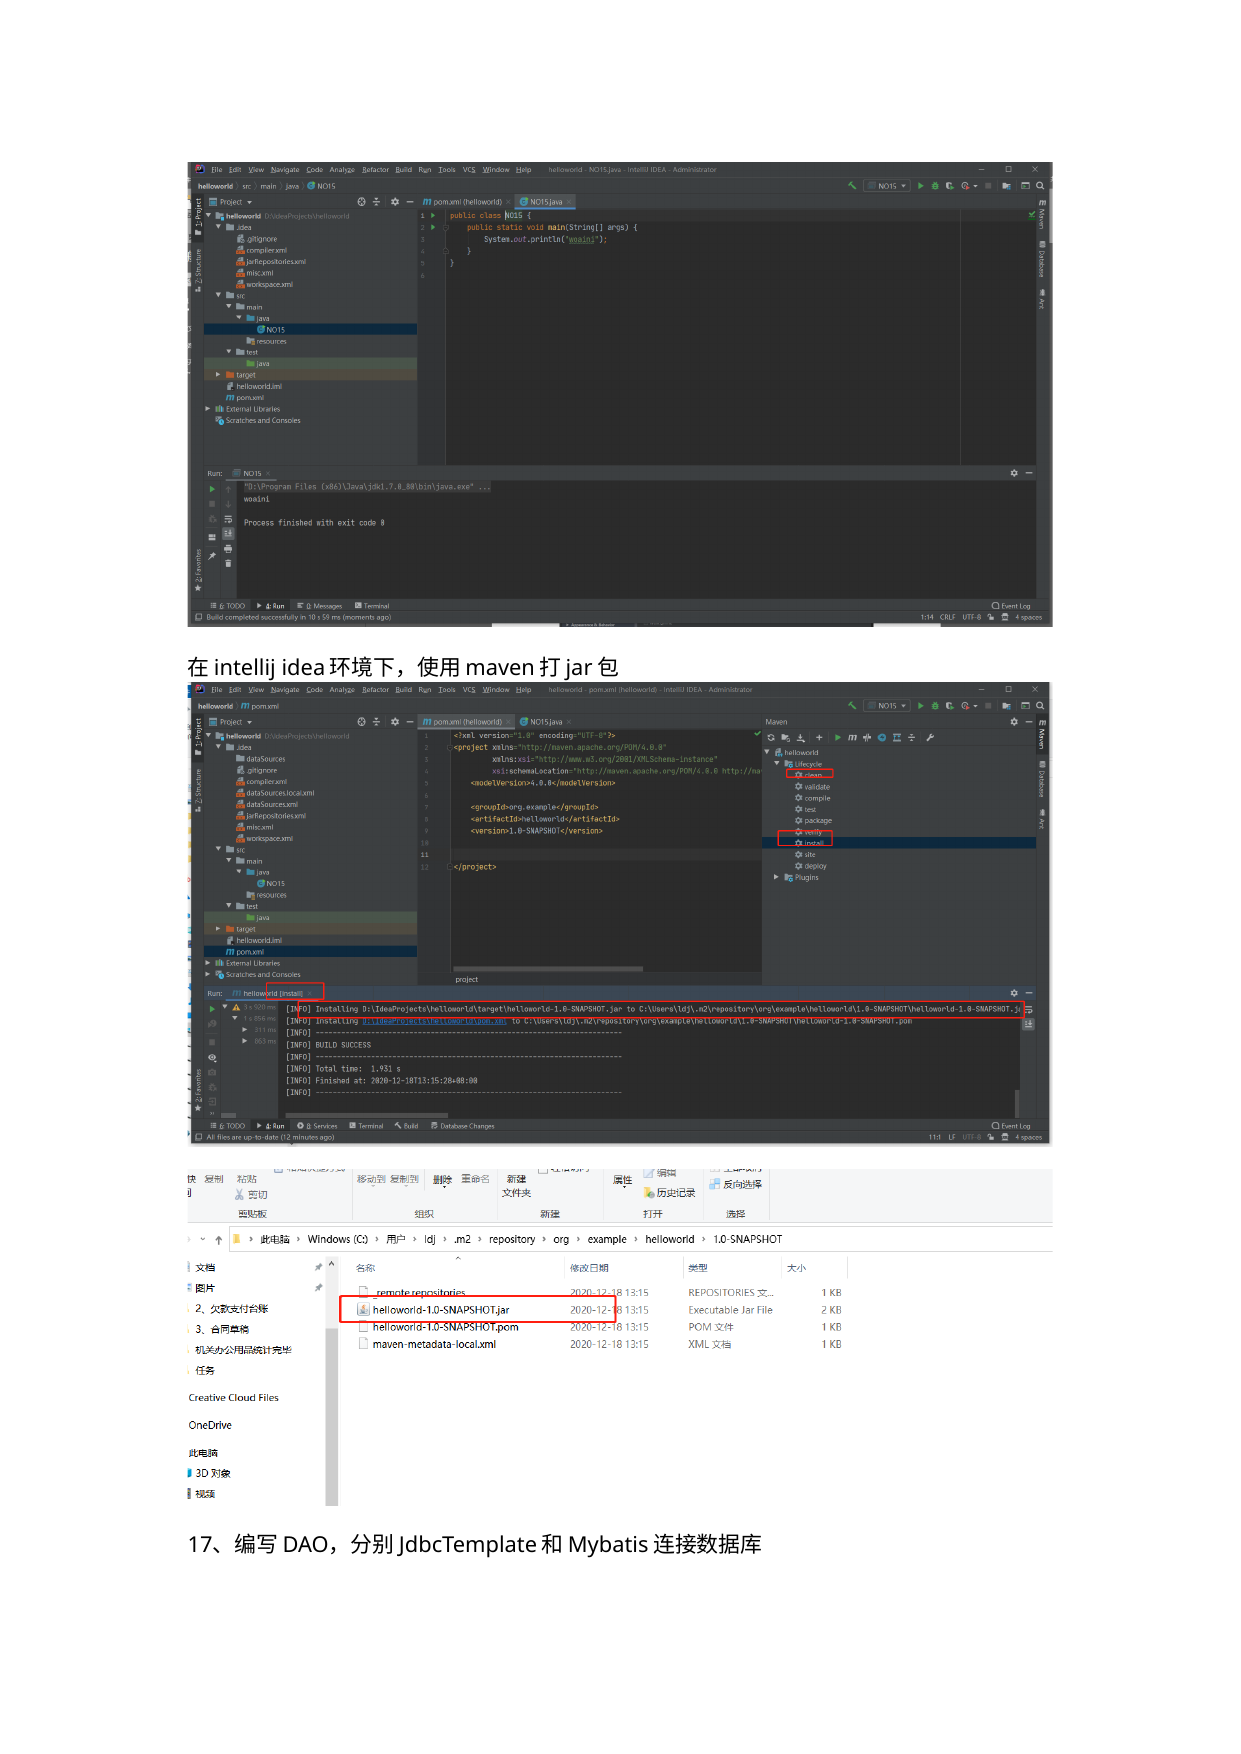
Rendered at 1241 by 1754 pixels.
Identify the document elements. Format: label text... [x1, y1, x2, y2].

text 17、编写DAO，分别JdbcTemplate和Mybatis连接数据库 [187, 1527, 1053, 1559]
picture [187, 1169, 1053, 1506]
picture [187, 682, 1053, 1147]
text 在intellij idea环境下，使用maven打jar包 [187, 649, 1053, 682]
picture [187, 162, 1053, 627]
